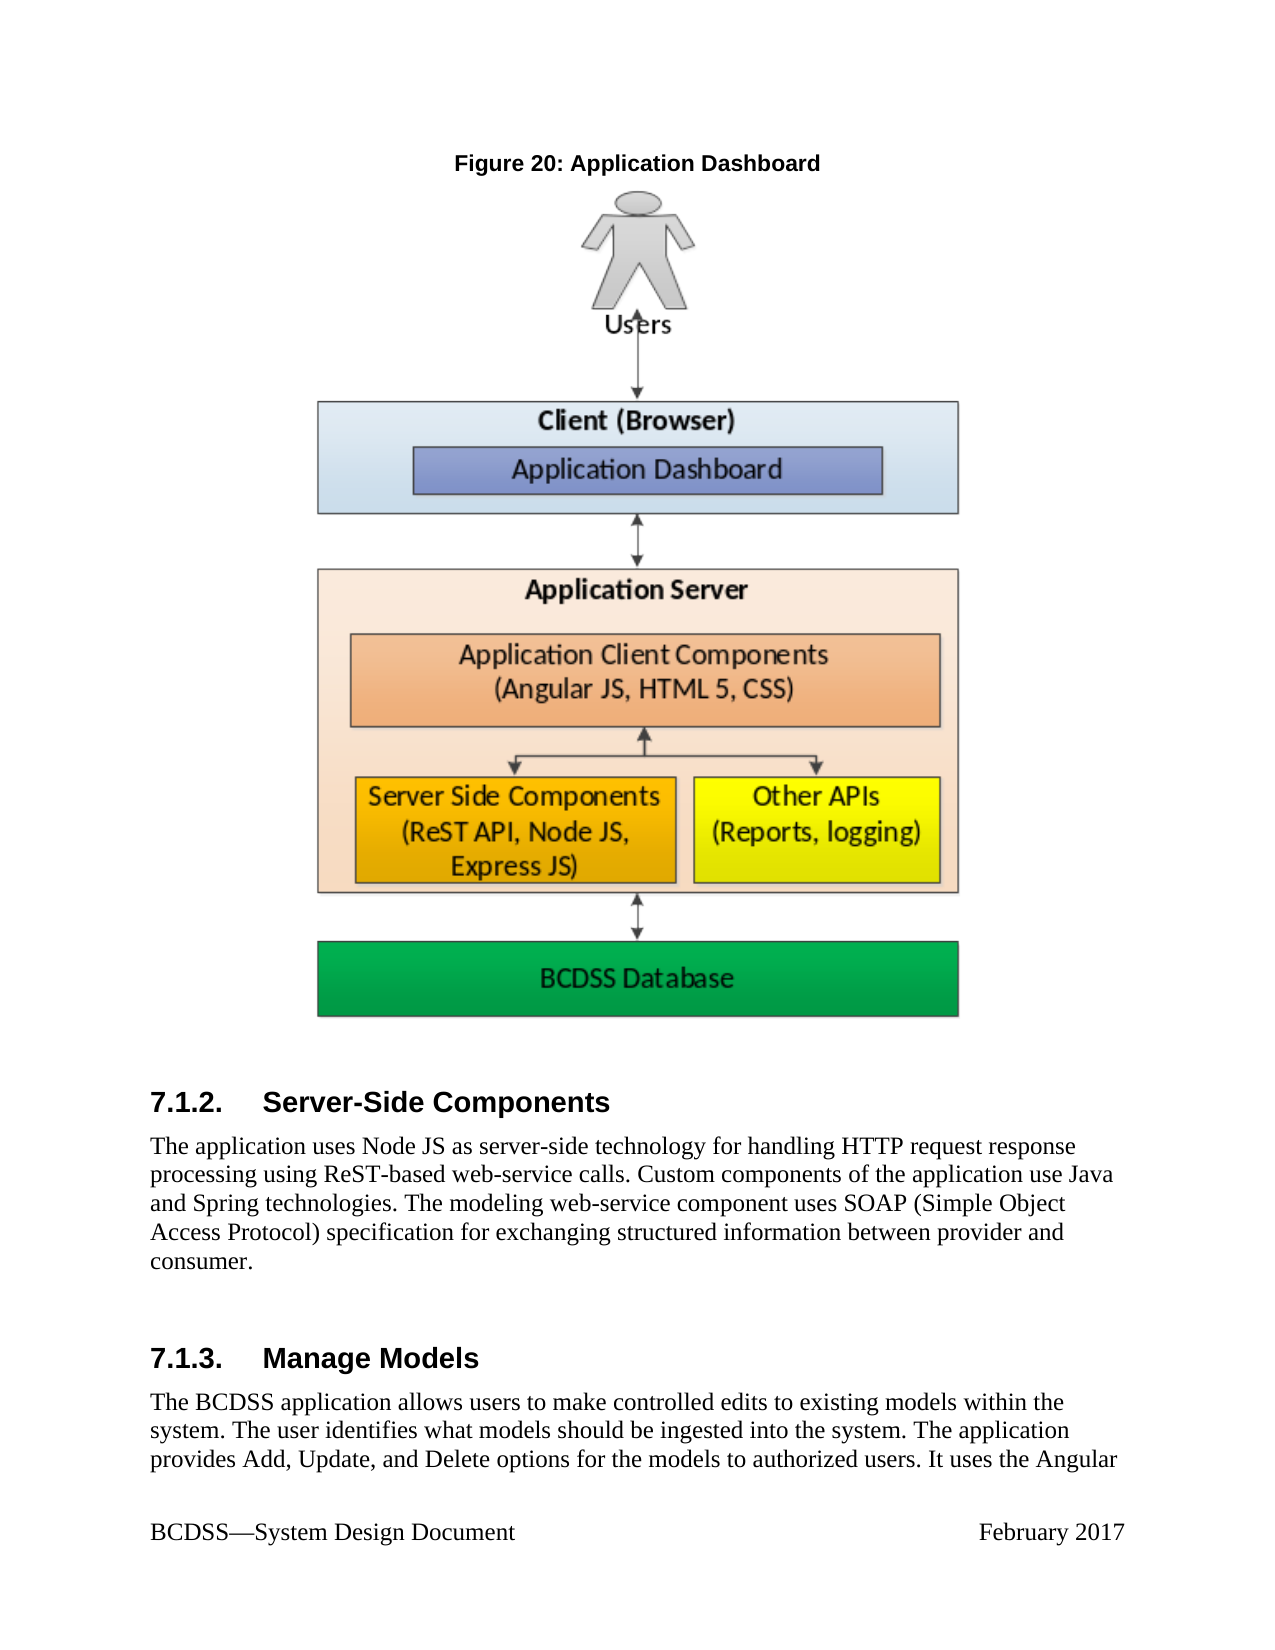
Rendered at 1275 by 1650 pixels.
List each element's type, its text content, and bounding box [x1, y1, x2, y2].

text Figure 20: Application Dashboard [150, 150, 1125, 176]
subtitle Server-Side Components [150, 1085, 1125, 1118]
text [150, 1387, 1125, 1473]
subtitle Manage Models [150, 1341, 1125, 1374]
text The application uses Node JS as server-side technology for handling HTTP request response processing using ReST-based web-service calls. Custom components of the application use Java and Spring technologies. The modeling web-service component uses SOAP (Simple Object Access Protocol) specification for exchanging structured information between provider and consumer. [150, 1131, 1125, 1274]
